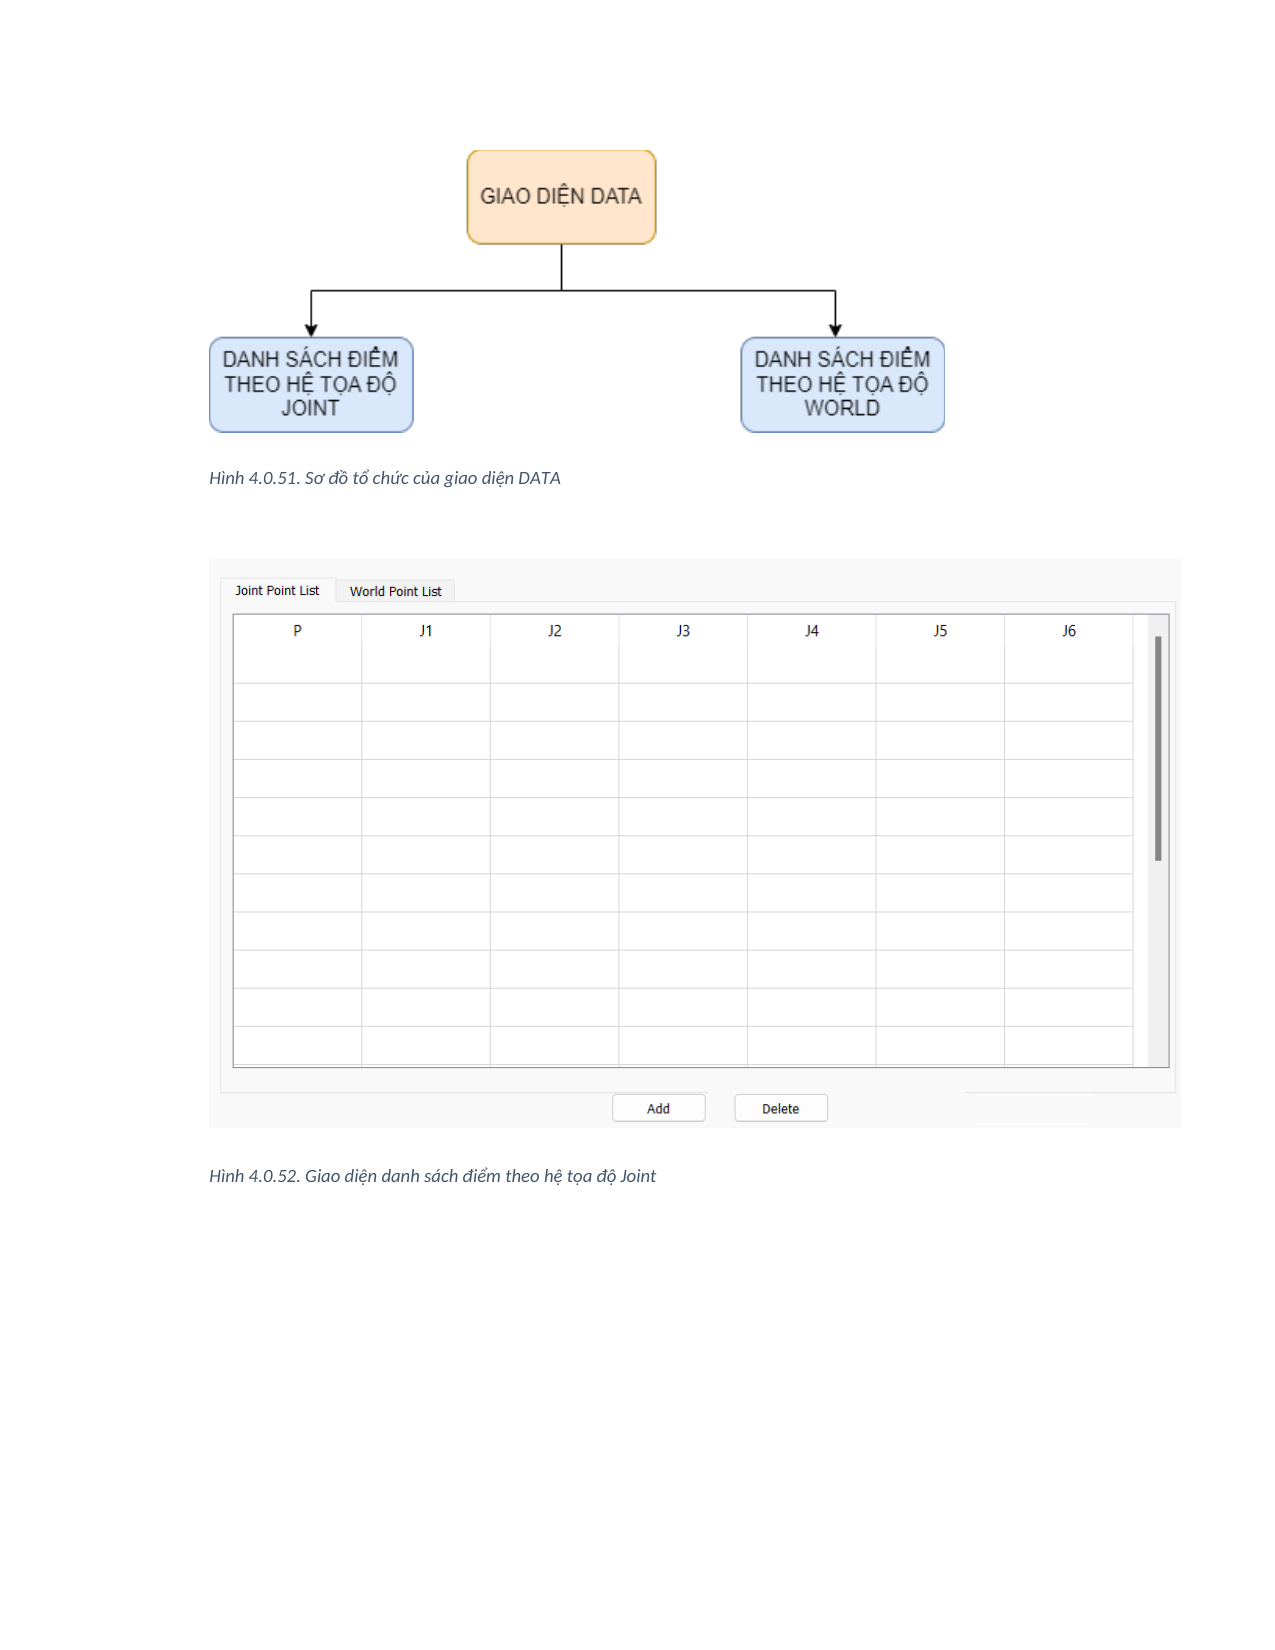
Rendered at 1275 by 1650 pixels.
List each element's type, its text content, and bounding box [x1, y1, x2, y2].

picture [209, 559, 1183, 1131]
picture [209, 150, 945, 433]
